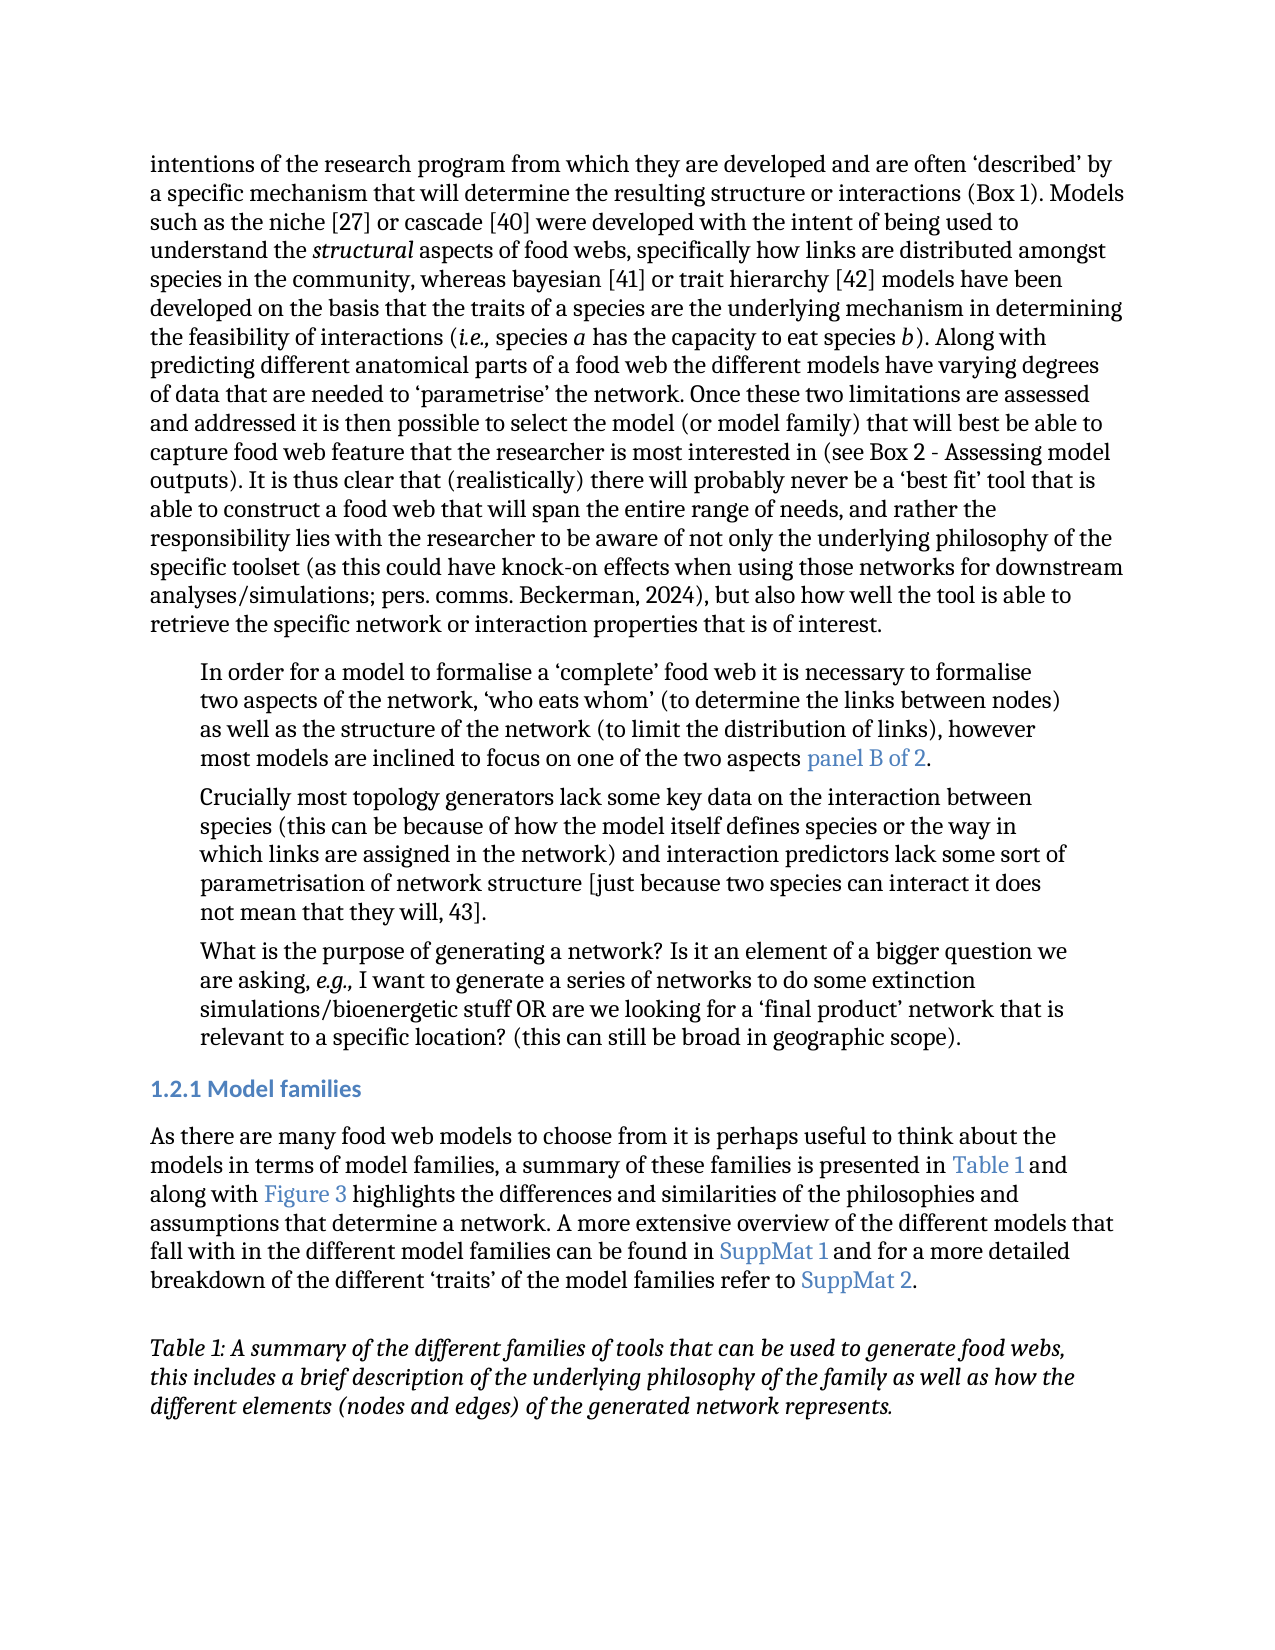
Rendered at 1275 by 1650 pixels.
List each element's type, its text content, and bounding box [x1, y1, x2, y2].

subtitle 1.2.1 Model families [150, 1073, 1125, 1103]
text What is the purpose of generating a network? Is it an element of a bigger question we are asking, e.g., I want to generate a series of networks to do some extinction simulations/bioenergetic stuff OR are we looking for a ‘final product’ network that is relevant to a specific location? (this can still be broad in geographic scope). [200, 937, 1075, 1052]
text Crucially most topology generators lack some key data on the interaction between species (this can be because of how the model itself defines species or the way in which links are assigned in the network) and interaction predictors lack some sort of parametrisation of network structure [just because two species can interact it does not mean that they will, 43]. [200, 783, 1075, 927]
text In order for a model to formalise a ‘complete’ food web it is necessary to formalise two aspects of the network, ‘who eats whom’ (to determine the links between nodes) as well as the structure of the network (to limit the distribution of links), however most models are inclined to focus on one of the two aspects panel B of 2. [200, 657, 1075, 772]
text As there are many food web models to choose from it is perhaps useful to think about the models in terms of model families, a summary of these families is presented in Table 1 and along with Figure 3 highlights the differences and similarities of the philosophies and assumptions that determine a network. A more extensive overview of the different models that fall with in the different model families can be found in SuppMat 1 and for a more detailed breakdown of the different ‘traits’ of the model families refer to SuppMat 2. [150, 1122, 1125, 1295]
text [150, 150, 1125, 639]
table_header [139, 1314, 1114, 1433]
